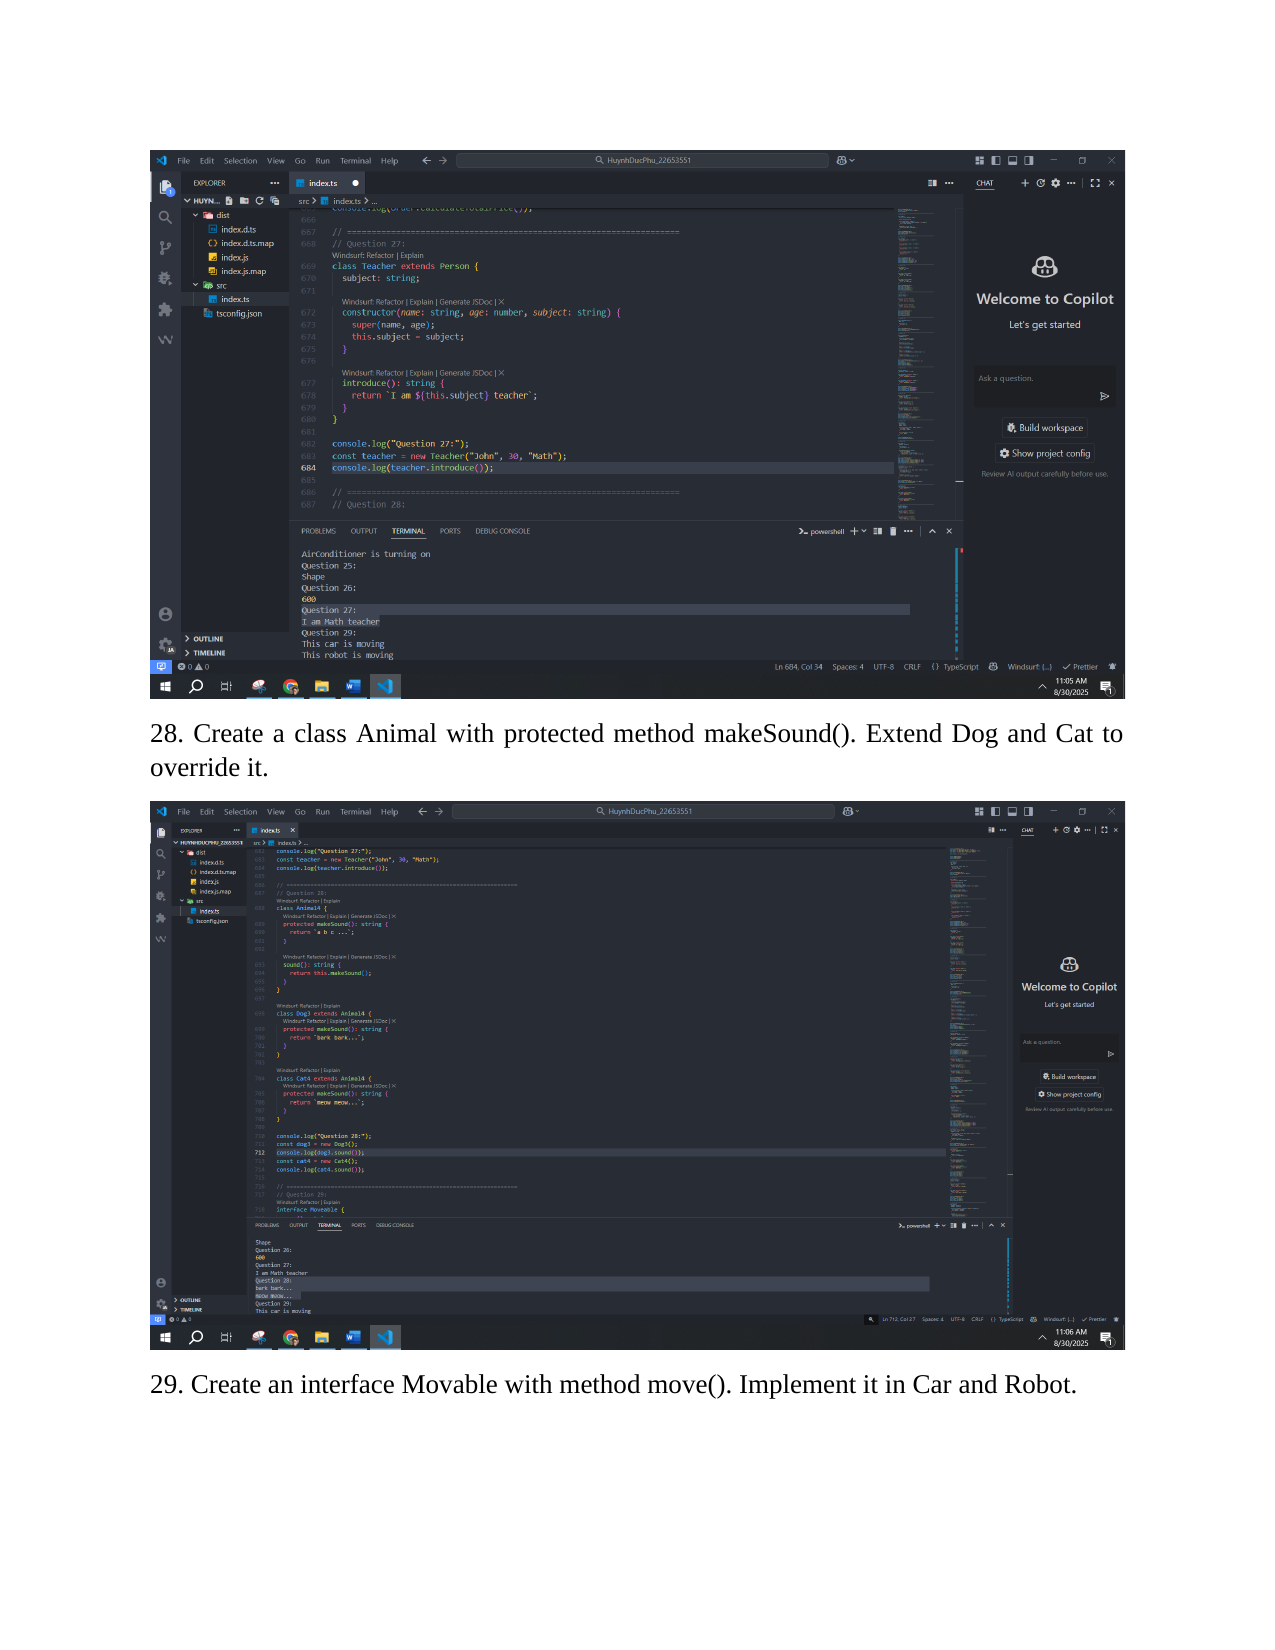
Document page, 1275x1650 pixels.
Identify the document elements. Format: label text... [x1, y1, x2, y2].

picture [150, 150, 1125, 699]
text 28. Create a class Animal with protected method makeSound(). Extend Dog and Cat to override it. [150, 717, 1125, 782]
text 29. Create an interface Movable with method move(). Implement it in Car and Robot. [150, 1368, 1125, 1399]
picture [150, 801, 1125, 1350]
